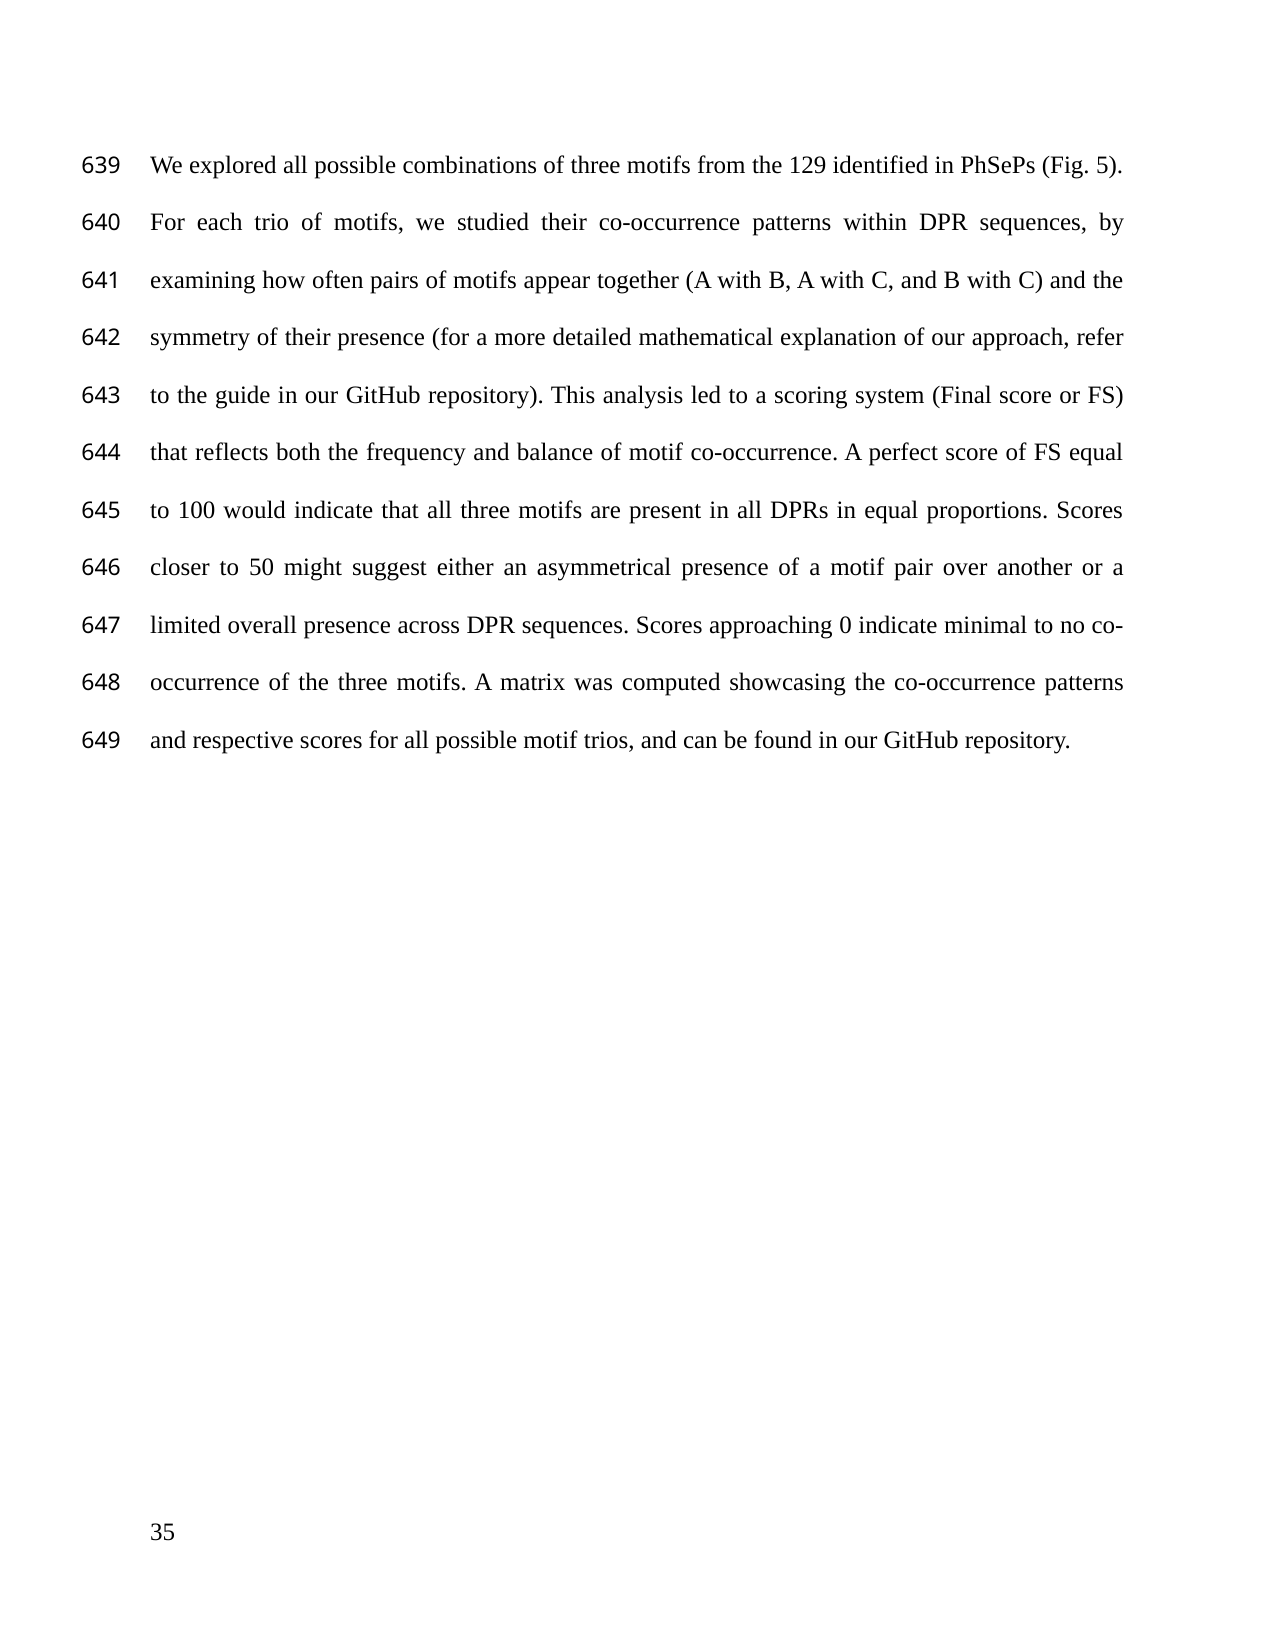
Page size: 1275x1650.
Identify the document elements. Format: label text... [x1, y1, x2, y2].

text We explored all possible combinations of three motifs from the 129 identified in PhSePs (Fig. 5). For each trio of motifs, we studied their co-occurrence patterns within DPR sequences, by examining how often pairs of motifs appear together (A with B, A with C, and B with C) and the symmetry of their presence (for a more detailed mathematical explanation of our approach, refer to the guide in our GitHub repository). This analysis led to a scoring system (Final score or FS) that reflects both the frequency and balance of motif co-occurrence. A perfect score of FS equal to 100 would indicate that all three motifs are present in all DPRs in equal proportions. Scores closer to 50 might suggest either an asymmetrical presence of a motif pair over another or a limited overall presence across DPR sequences. Scores approaching 0 indicate minimal to no co-occurrence of the three motifs. A matrix was computed showcasing the co-occurrence patterns and respective scores for all possible motif trios, and can be found in our GitHub repository. [150, 150, 1125, 754]
